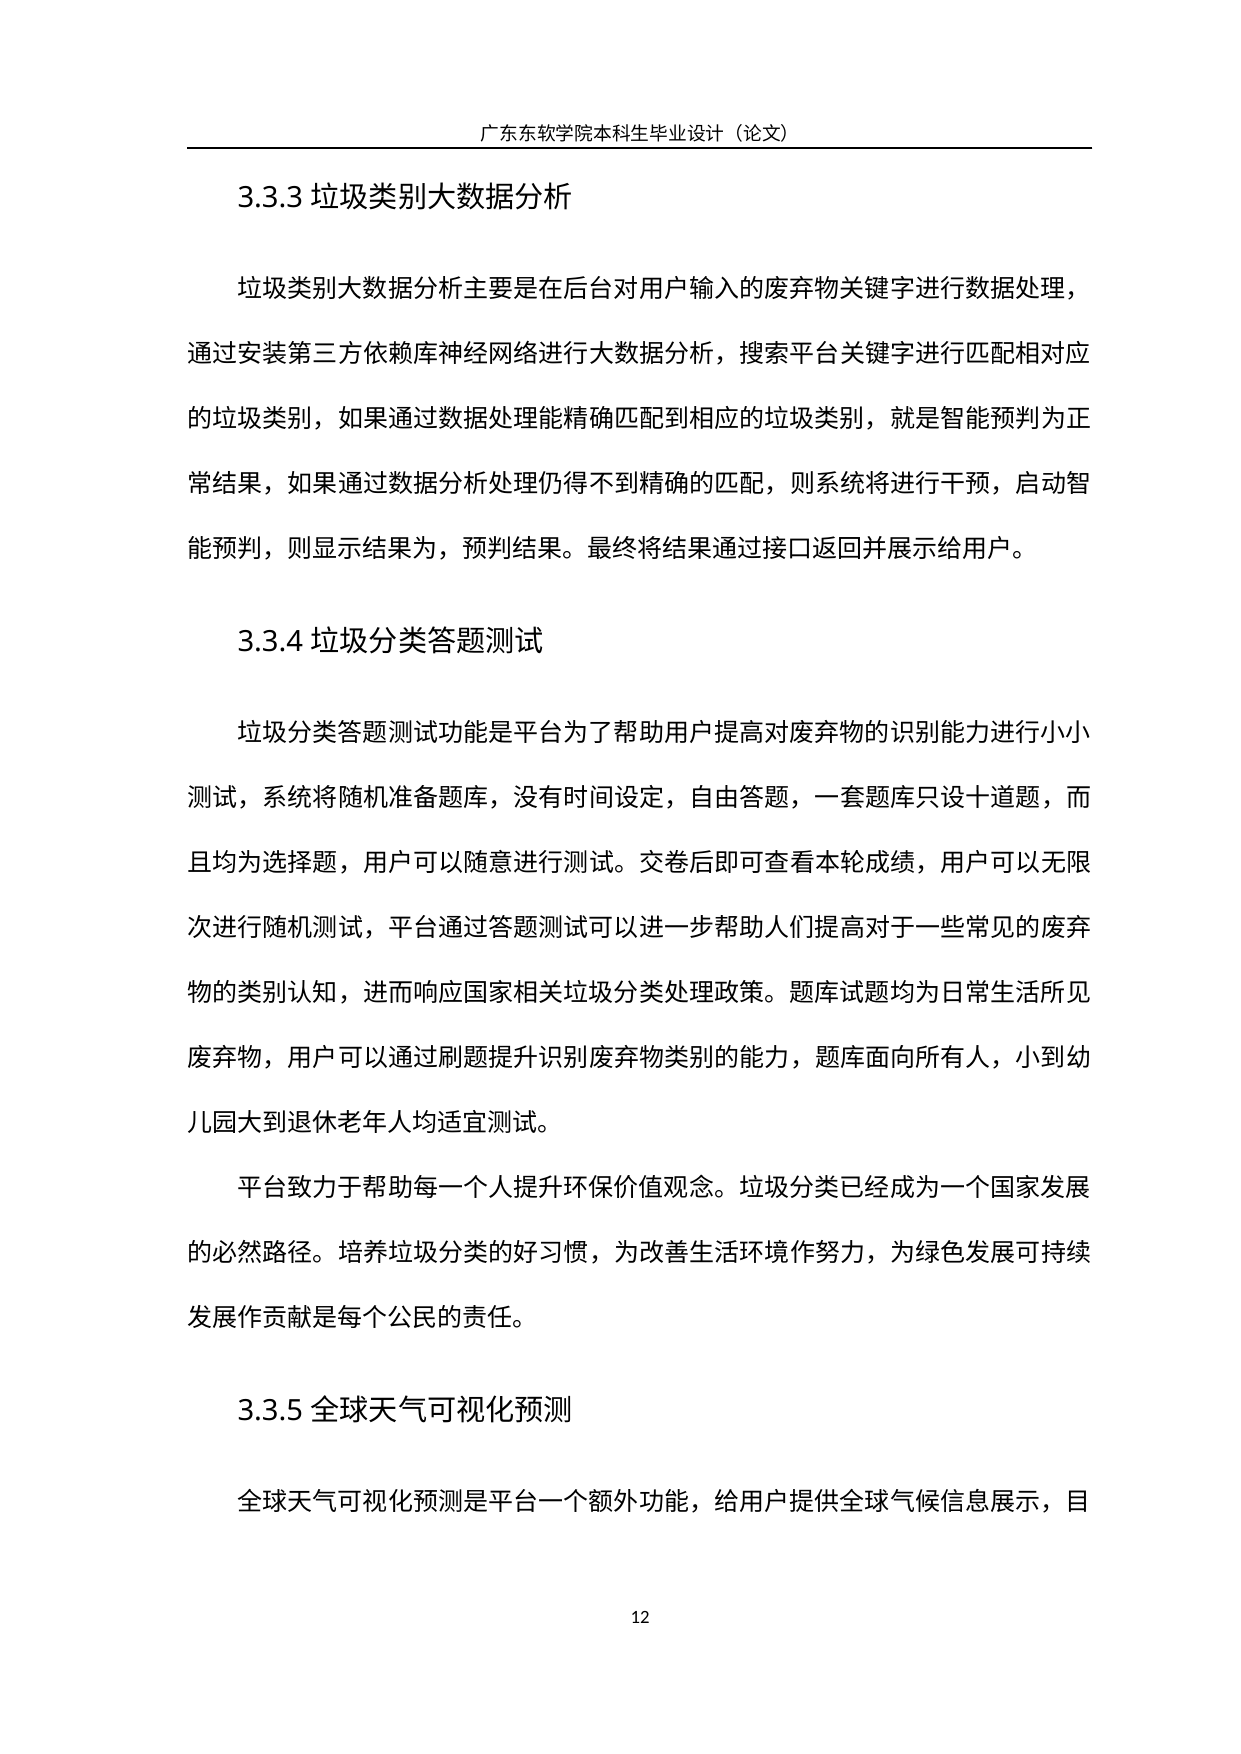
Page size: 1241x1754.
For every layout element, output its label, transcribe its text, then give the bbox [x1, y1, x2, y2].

title 3.3.4 垃圾分类答题测试 [237, 606, 1092, 671]
title 3.3.3 垃圾类别大数据分析 [237, 162, 1092, 227]
text 垃圾类别大数据分析主要是在后台对用户输入的废弃物关键字进行数据处理，通过安装第三方依赖库神经网络进行大数据分析，搜索平台关键字进行匹配相对应的垃圾类别，如果通过数据处理能精确匹配到相应的垃圾类别，就是智能预判为正常结果，如果通过数据分析处理仍得不到精确的匹配，则系统将进行干预，启动智能预判，则显示结果为，预判结果。最终将结果通过接口返回并展示给用户。 [187, 254, 1092, 579]
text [187, 1467, 1092, 1532]
text 垃圾分类答题测试功能是平台为了帮助用户提高对废弃物的识别能力进行小小测试，系统将随机准备题库，没有时间设定，自由答题，一套题库只设十道题，而且均为选择题，用户可以随意进行测试。交卷后即可查看本轮成绩，用户可以无限次进行随机测试，平台通过答题测试可以进一步帮助人们提高对于一些常见的废弃物的类别认知，进而响应国家相关垃圾分类处理政策。题库试题均为日常生活所见废弃物，用户可以通过刷题提升识别废弃物类别的能力，题库面向所有人，小到幼儿园大到退休老年人均适宜测试。 [187, 698, 1092, 1153]
text 平台致力于帮助每一个人提升环保价值观念。垃圾分类已经成为一个国家发展的必然路径。培养垃圾分类的好习惯，为改善生活环境作努力，为绿色发展可持续发展作贡献是每个公民的责任。 [187, 1153, 1092, 1348]
title 3.3.5 全球天气可视化预测 [237, 1375, 1092, 1440]
